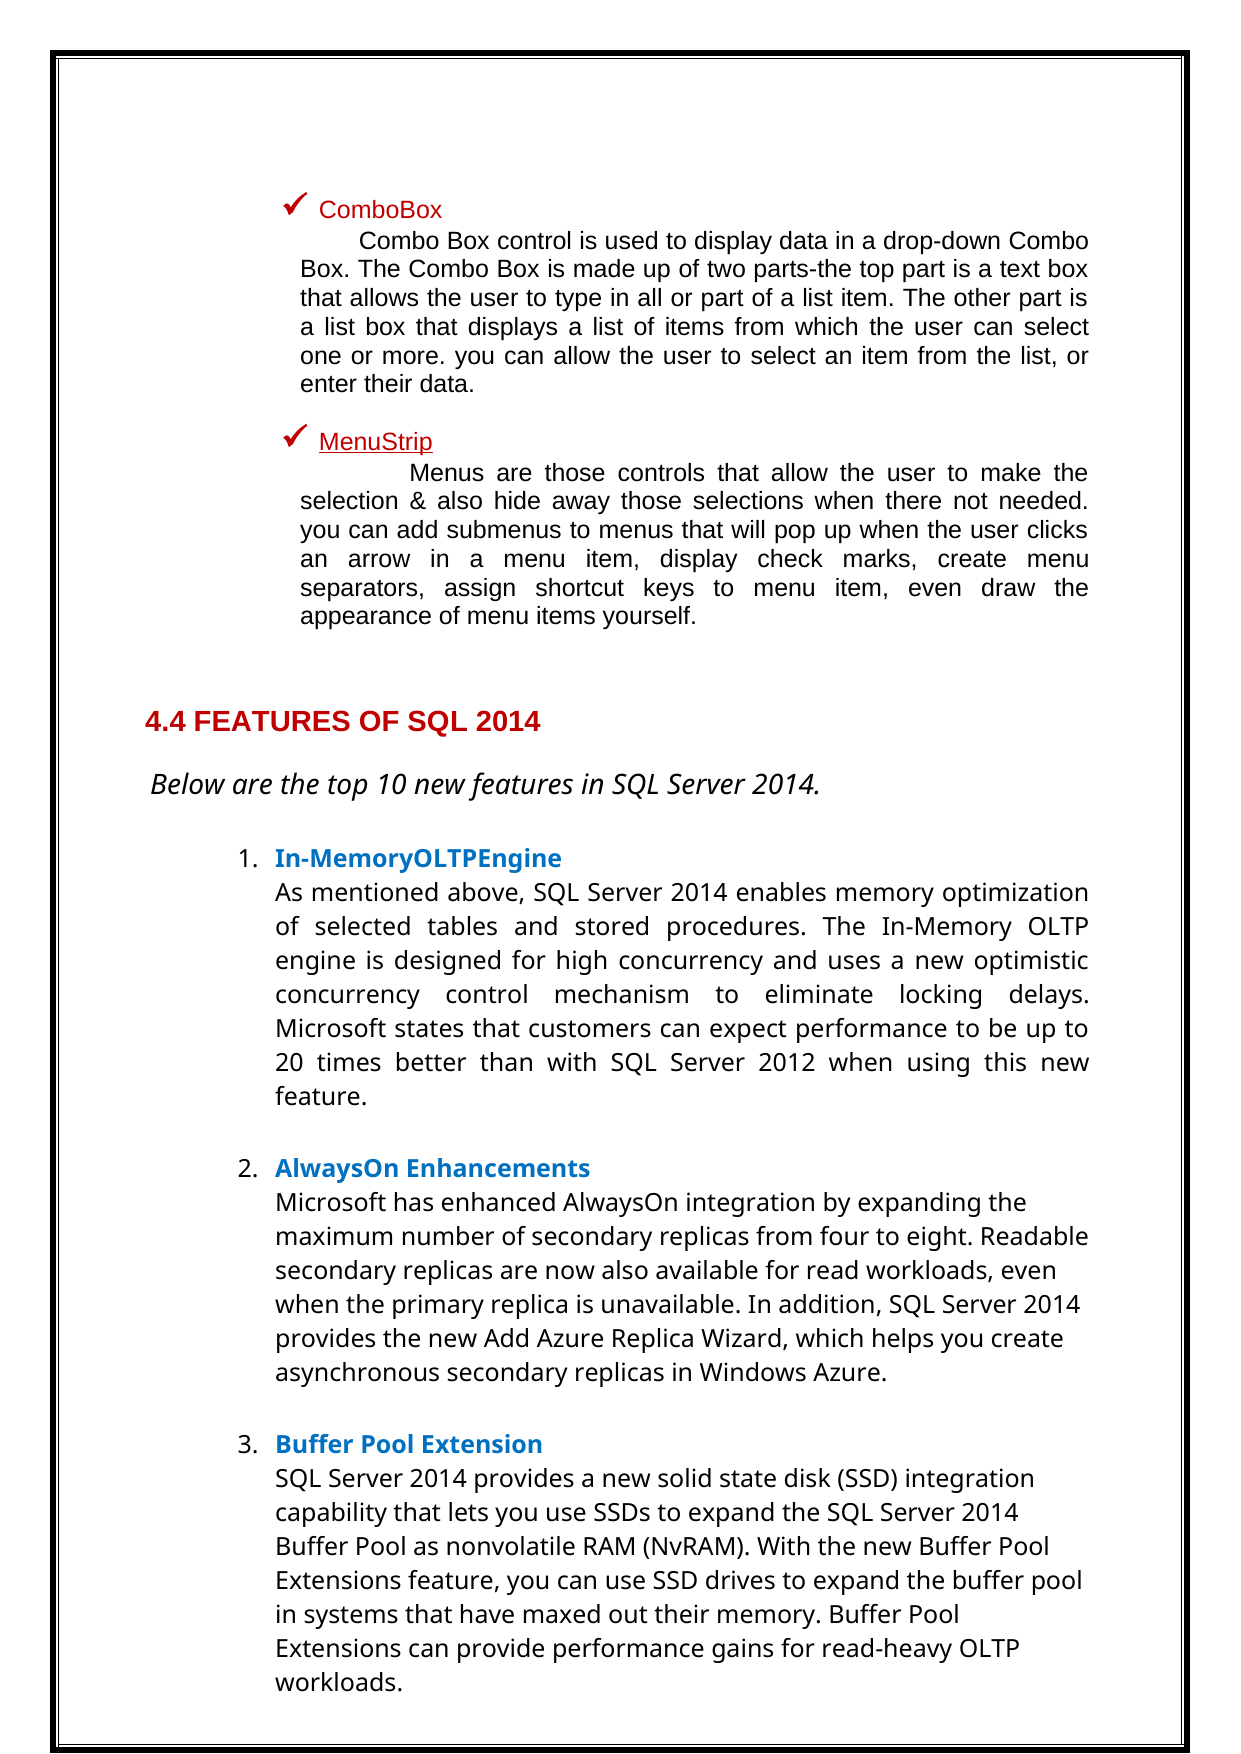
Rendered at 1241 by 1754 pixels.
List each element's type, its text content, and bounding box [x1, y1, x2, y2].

list AlwaysOn Enhancements Microsoft has enhanced AlwaysOn integration by expanding the maximum number of secondary replicas from four to eight. Readable secondary replicas are now also available for read workloads, even when the primary replica is unavailable. In addition, SQL Server 2014 provides the new Add Azure Replica Wizard, which helps you create asynchronous secondary replicas in Windows Azure. [237, 1151, 1090, 1389]
list Combo Box control is used to display data in a drop-down Combo Box. The Combo Box is made up of two parts-the top part is a text box that allows the user to type in all or part of a list item. The other part is a list box that displays a list of items from which the user can select one or more. you can allow the user to select an item from the list, or enter their data. [300, 226, 1090, 398]
text Below are the top 10 new features in SQL Server 2014. [150, 765, 1090, 803]
list Buffer Pool Extension SQL Server 2014 provides a new solid state disk (SSD) integration capability that lets you use SSDs to expand the SQL Server 2014 Buffer Pool as nonvolatile RAM (NvRAM). With the new Buffer Pool Extensions feature, you can use SSD drives to expand the buffer pool in systems that have maxed out their memory. Buffer Pool Extensions can provide performance gains for read-heavy OLTP workloads. [237, 1426, 1090, 1699]
list MenuStrip [281, 427, 1090, 458]
list ComboBox [281, 195, 1090, 226]
list In-MemoryOLTPEngine As mentioned above, SQL Server 2014 enables memory optimization of selected tables and stored procedures. The In-Memory OLTP engine is designed for high concurrency and uses a new optimistic concurrency control mechanism to eliminate locking delays. Microsoft states that customers can expect performance to be up to 20 times better than with SQL Server 2012 when using this new feature. [237, 841, 1090, 1113]
text 4.4 FEATURES OF SQL 2014 [112, 703, 1090, 737]
list Menus are those controls that allow the user to make the selection & also hide away those selections when there not needed. you can add submenus to menus that will pop up when the user clicks an arrow in a menu item, display check marks, create menu separators, assign shortcut keys to menu item, even draw the appearance of menu items yourself. [300, 458, 1090, 630]
